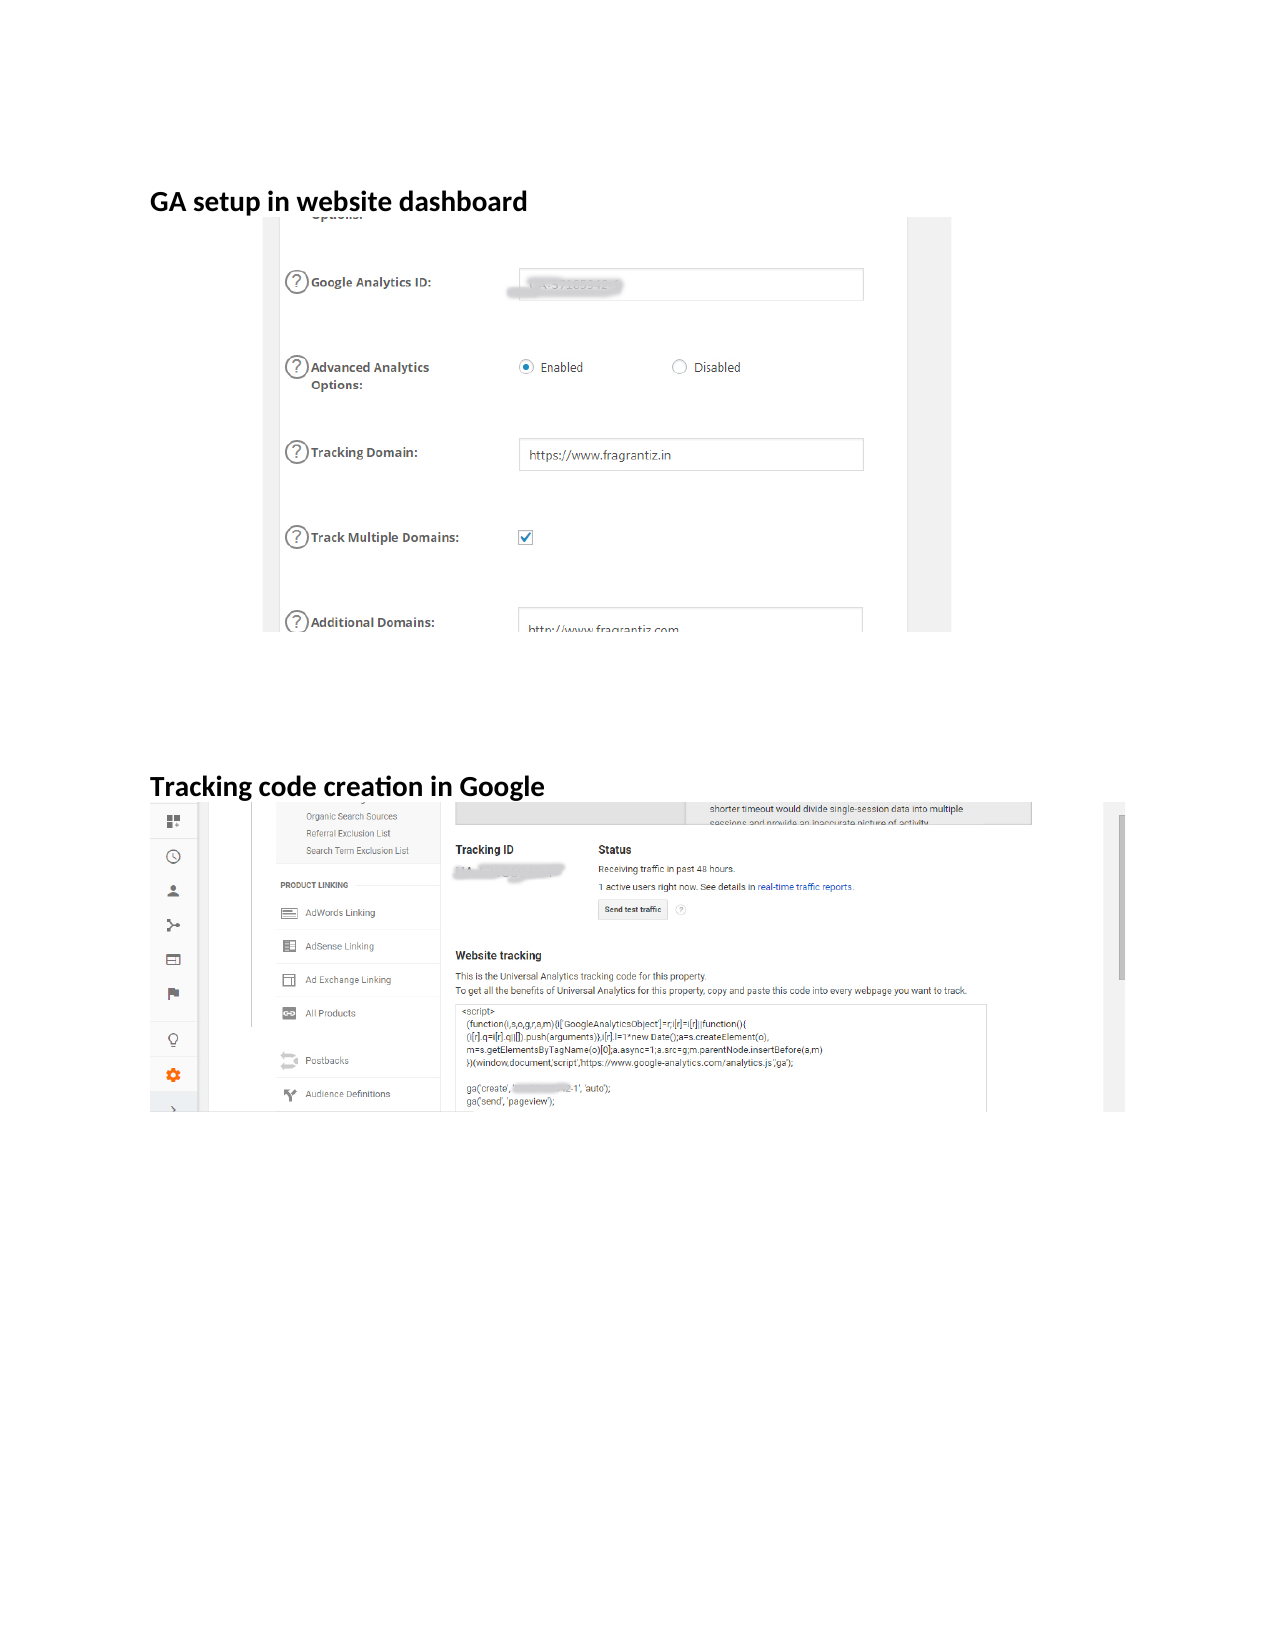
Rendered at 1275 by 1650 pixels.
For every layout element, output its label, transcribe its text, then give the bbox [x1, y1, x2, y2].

picture [150, 802, 1125, 1112]
text Tracking code creation in Google [150, 771, 1125, 802]
picture [262, 217, 952, 632]
text GA setup in website dashboard [150, 186, 1125, 218]
